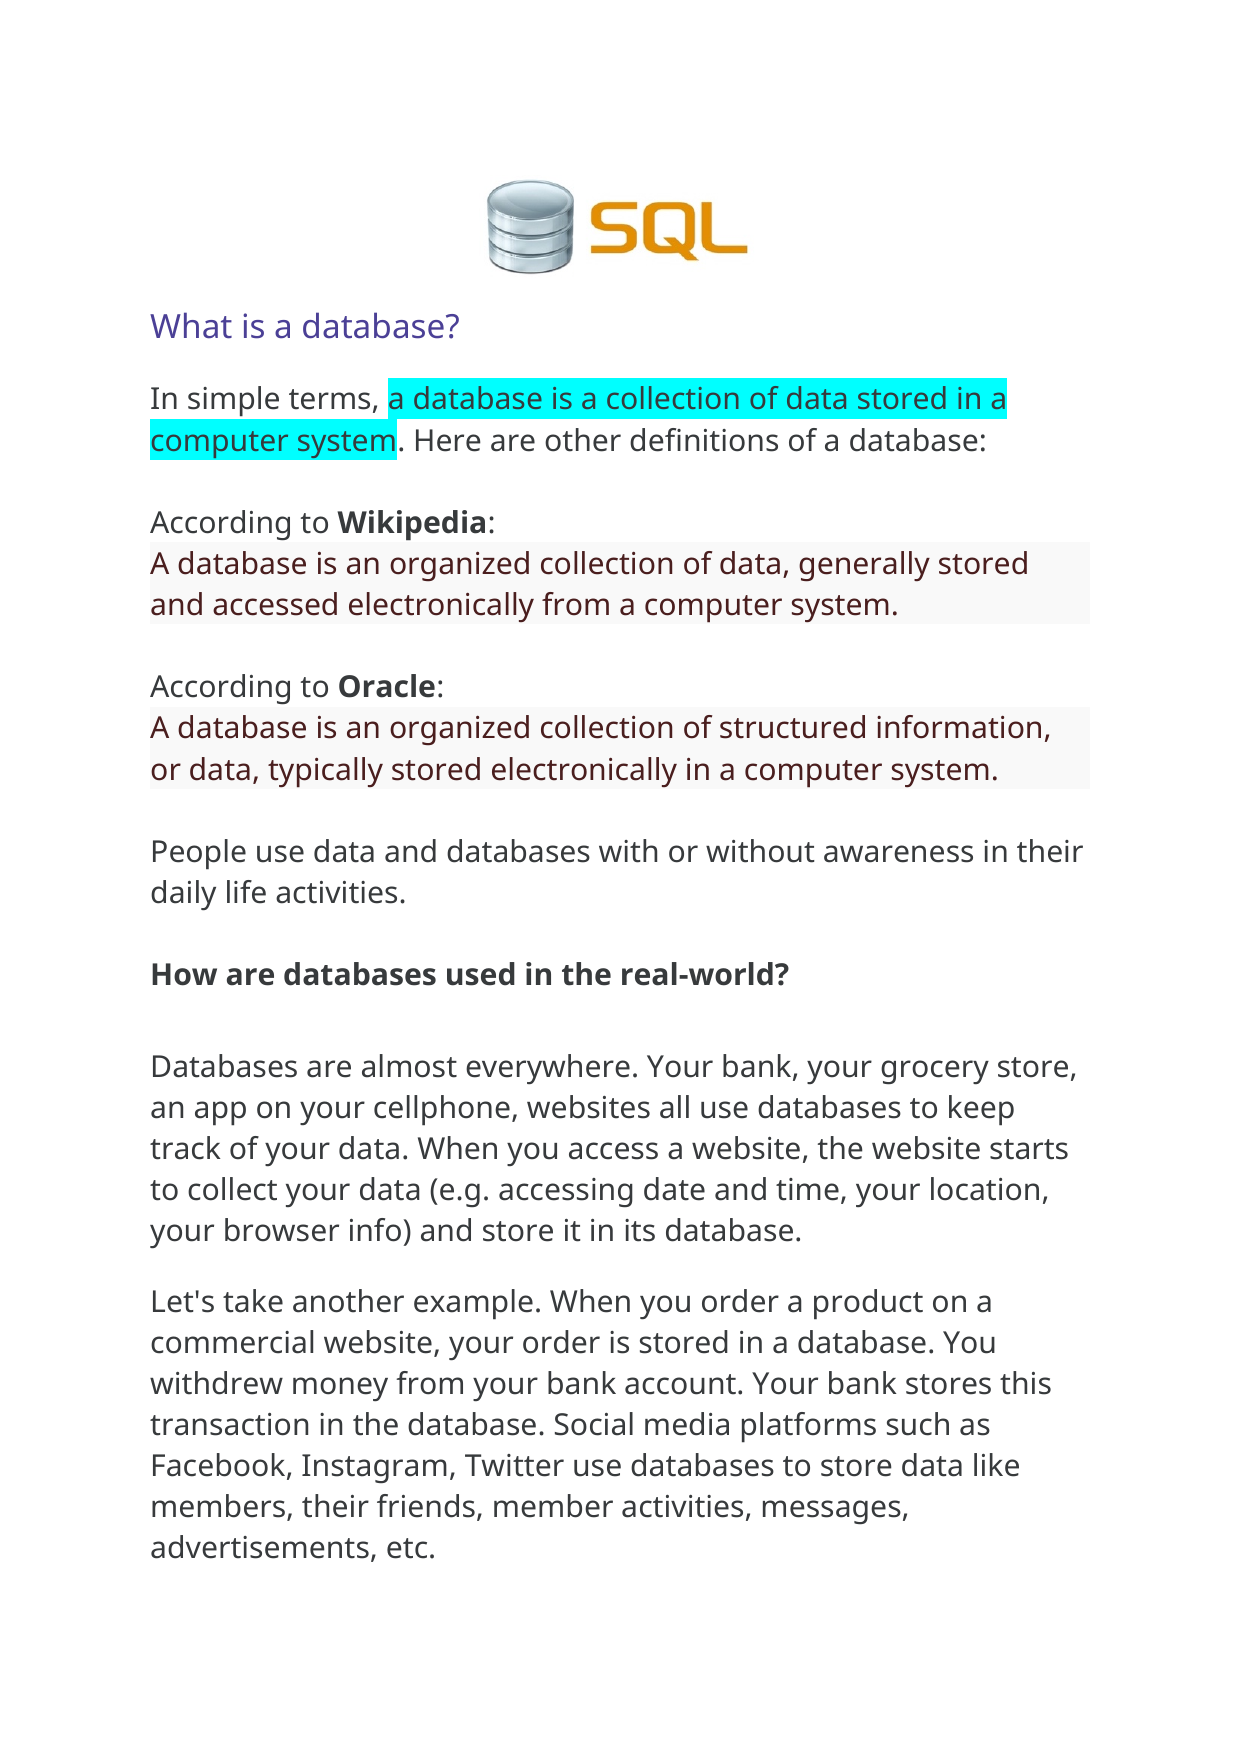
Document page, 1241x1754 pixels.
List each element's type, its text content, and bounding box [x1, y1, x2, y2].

picture [478, 175, 762, 279]
text In simple terms, a database is a collection of data stored in a computer system. Here are other definitions of a database: According to Wikipedia: [150, 377, 1090, 542]
subtitle What is a database? [150, 303, 1090, 349]
text A database is an organized collection of data, generally stored and accessed electronically from a computer system. [150, 542, 1090, 624]
text Databases are almost everywhere. Your bank, your grocery store, an app on your cellphone, websites all use databases to keep track of your data. When you access a website, the website starts to collect your data (e.g. accessing date and time, your location, your browser info) and store it in its database. [150, 1045, 1090, 1251]
text According to Oracle: [150, 624, 1090, 707]
text A database is an organized collection of structured information, or data, typically stored electronically in a computer system. [150, 707, 1090, 789]
text People use data and databases with or without awareness in their daily life activities. How are databases used in the real-world? [150, 789, 1090, 995]
text Let's take another example. When you order a product on a commercial website, your order is stored in a database. You withdrew money from your bank account. Your bank stores this transaction in the database. Social media platforms such as Facebook, Instagram, Twitter use databases to store data like members, their friends, member activities, messages, advertisements, etc. [150, 1280, 1090, 1568]
